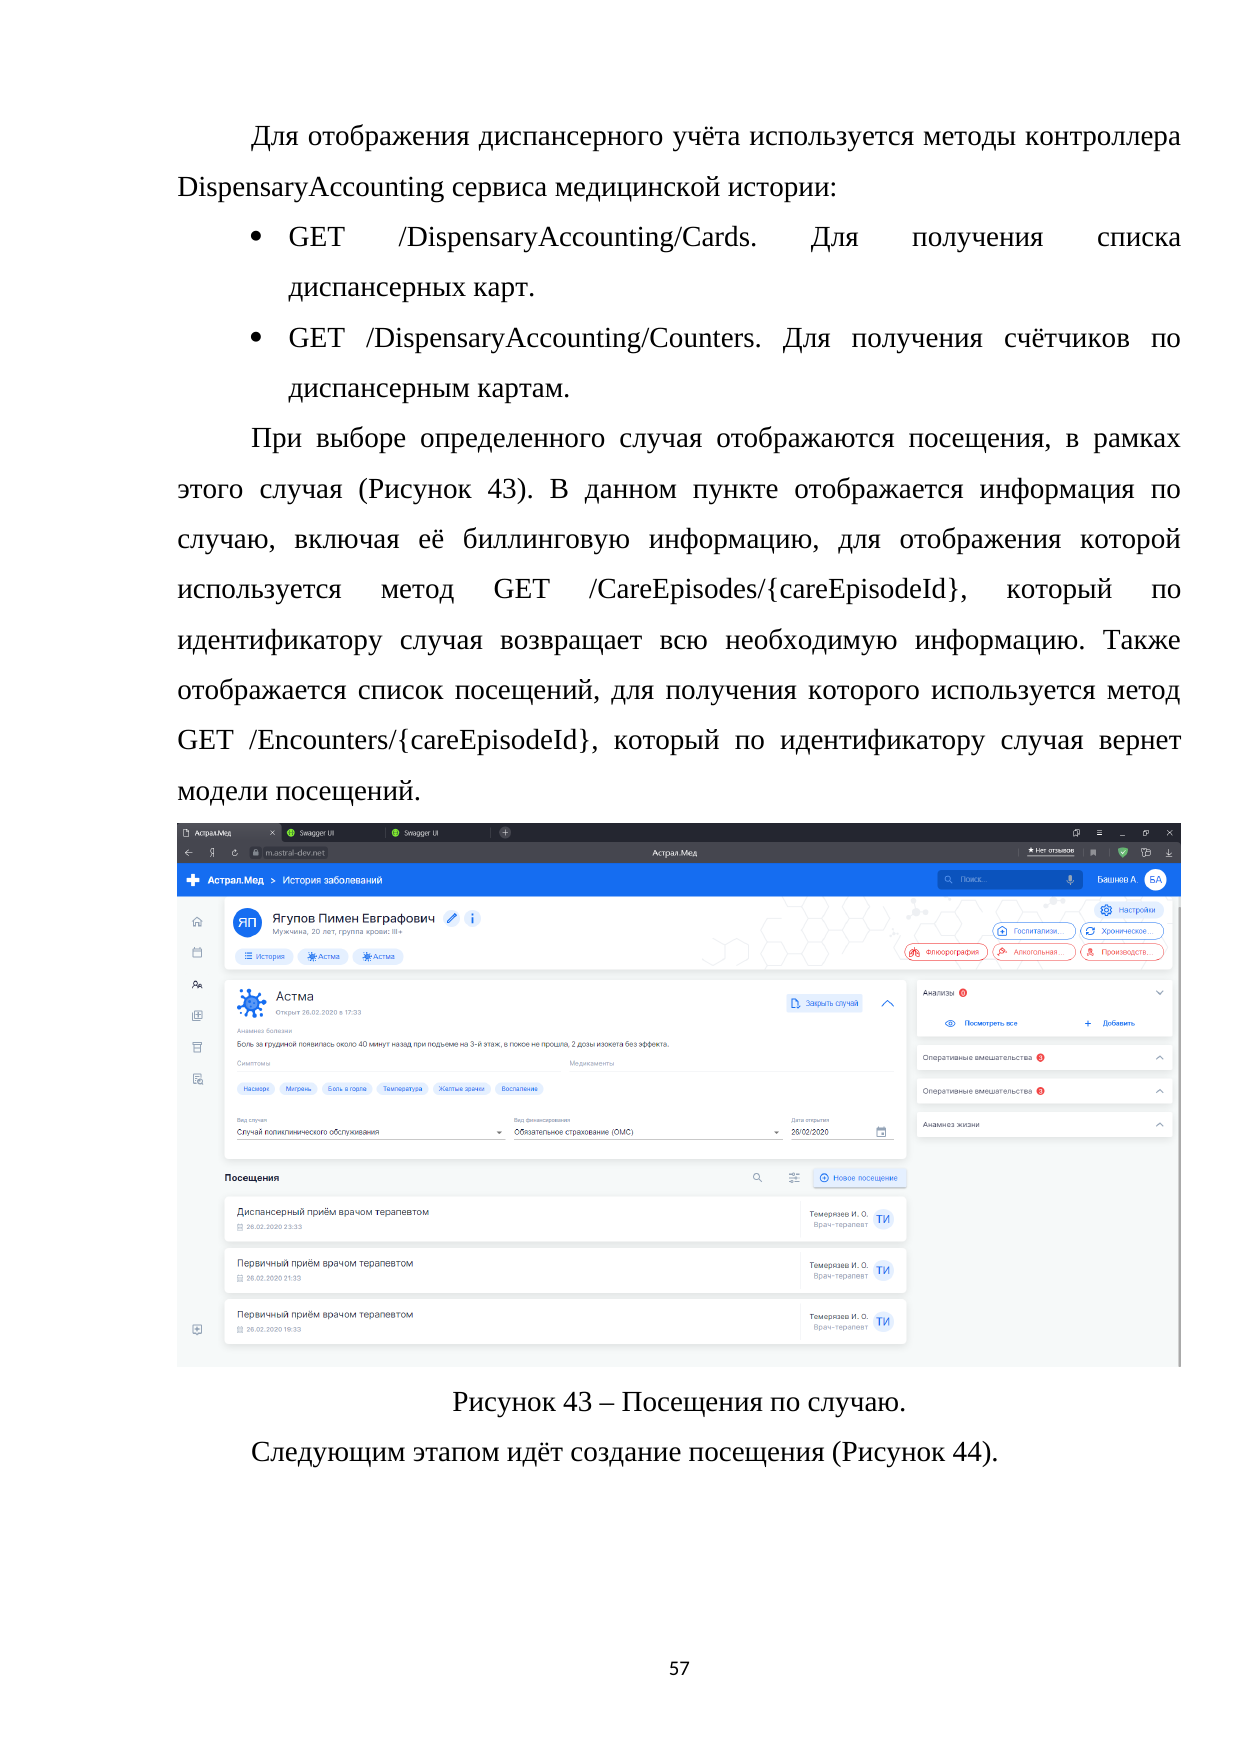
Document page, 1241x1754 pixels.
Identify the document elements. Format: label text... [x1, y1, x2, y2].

text Рисунок 43 – Посещения по случаю. [177, 1384, 1182, 1417]
list GET /DispensaryAccounting/Cards. Для получения списка диспансерных карт. [251, 219, 1182, 303]
list GET /DispensaryAccounting/Counters. Для получения счётчиков по диспансерным картам. [251, 320, 1182, 404]
picture [177, 823, 1181, 1367]
text При выборе определенного случая отображаются посещения, в рамках этого случая (Рисунок 43). В данном пункте отображается информация по случаю, включая её биллинговую информацию, для отображения которой используется метод GET /CareEpisodes/{careEpisodeId}, который по идентификатору случая возвращает всю необходимую информацию. Также отображается список посещений, для получения которого используется метод GET /Encounters/{careEpisodeId}, который по идентификатору случая вернет модели посещений. [177, 421, 1182, 806]
text Следующим этапом идёт создание посещения (Рисунок 44). [177, 1434, 1182, 1468]
text Для отображения диспансерного учёта используется методы контроллера DispensaryAccounting сервиса медицинской истории: [177, 118, 1182, 202]
